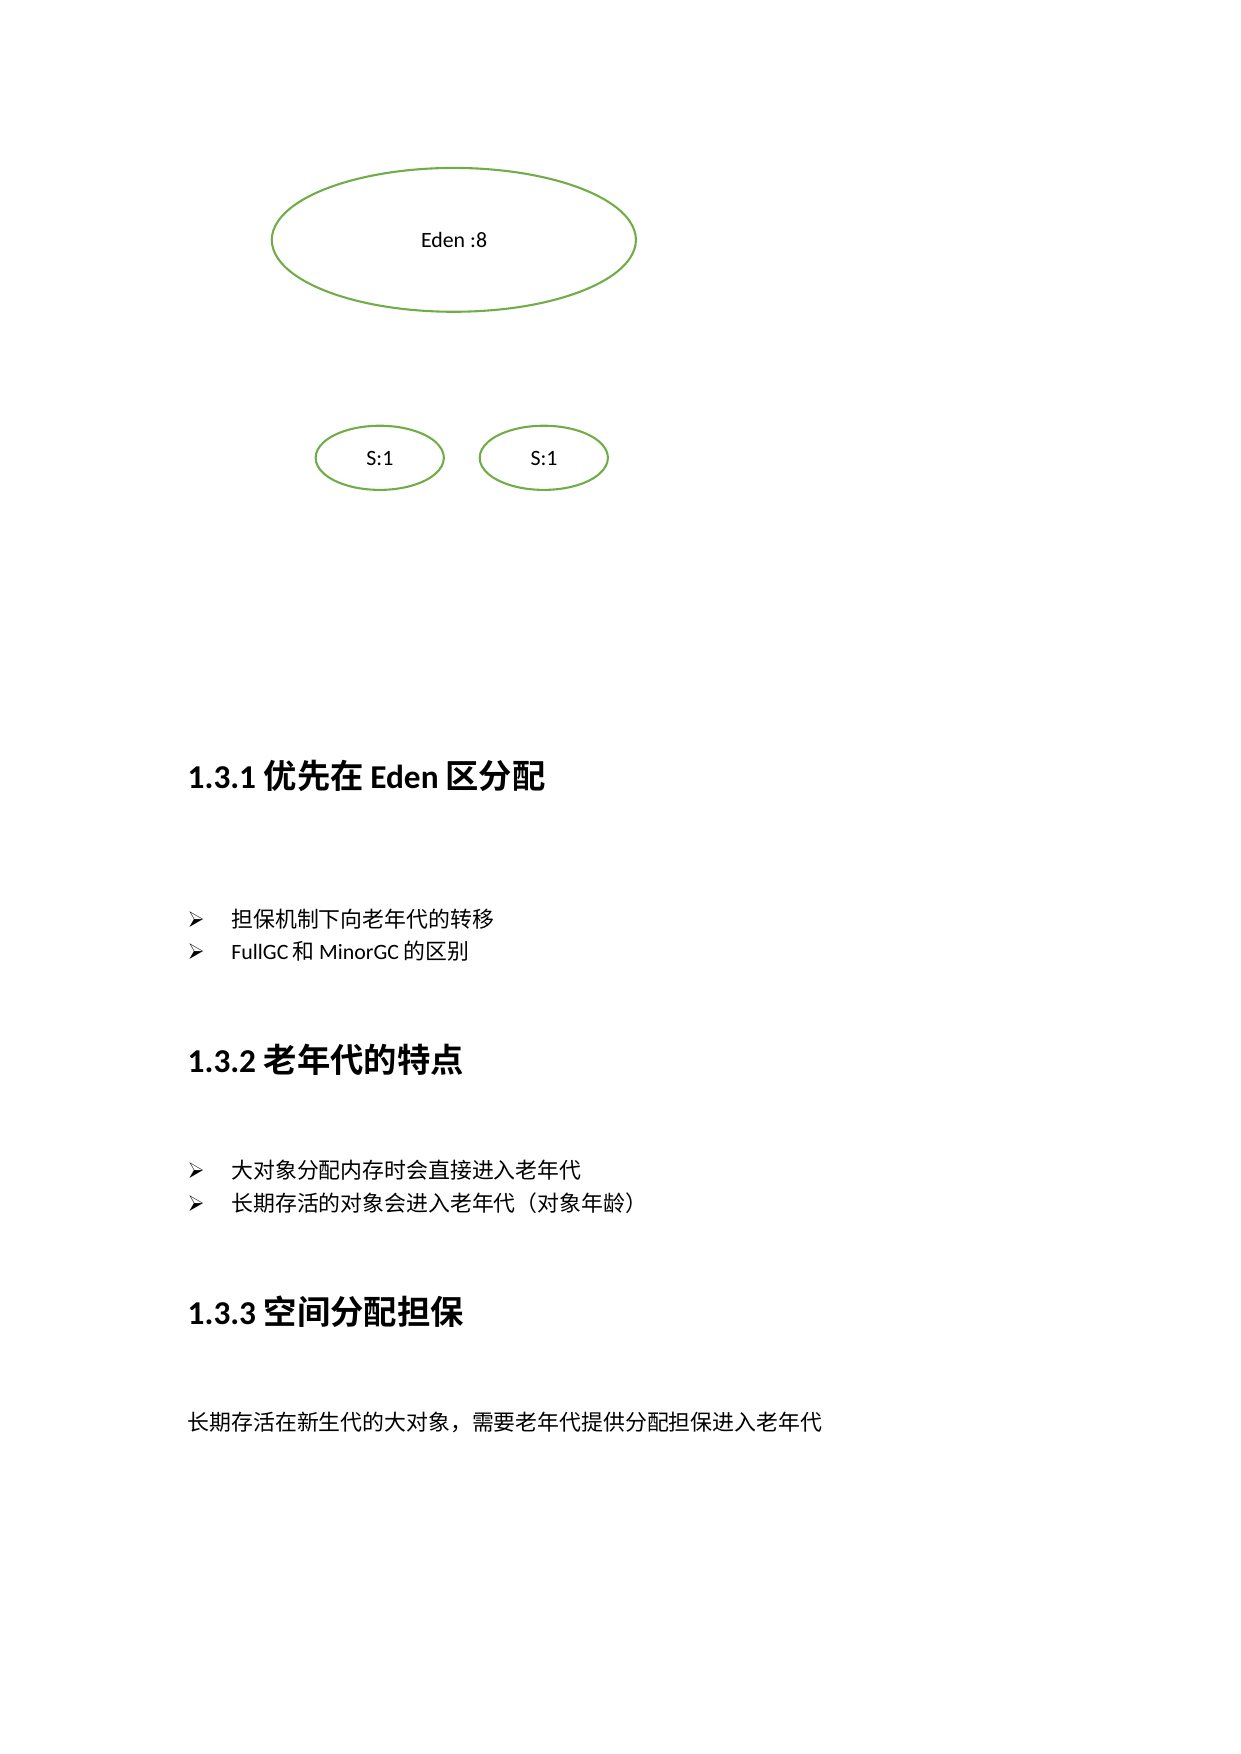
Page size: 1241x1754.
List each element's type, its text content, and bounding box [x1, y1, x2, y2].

subtitle 1.3.3 空间分配担保 [187, 1278, 1053, 1343]
subtitle 1.3.2 老年代的特点 [187, 1026, 1053, 1091]
list 大对象分配内存时会直接进入老年代 [187, 1153, 1053, 1186]
list 长期存活的对象会进入老年代（对象年龄） [187, 1186, 1053, 1218]
list FullGC和MinorGC的区别 [187, 934, 1053, 966]
list 担保机制下向老年代的转移 [187, 901, 1053, 934]
text 长期存活在新生代的大对象，需要老年代提供分配担保进入老年代 [187, 1405, 1053, 1437]
subtitle 1.3.1 优先在Eden区分配 [187, 742, 1053, 807]
